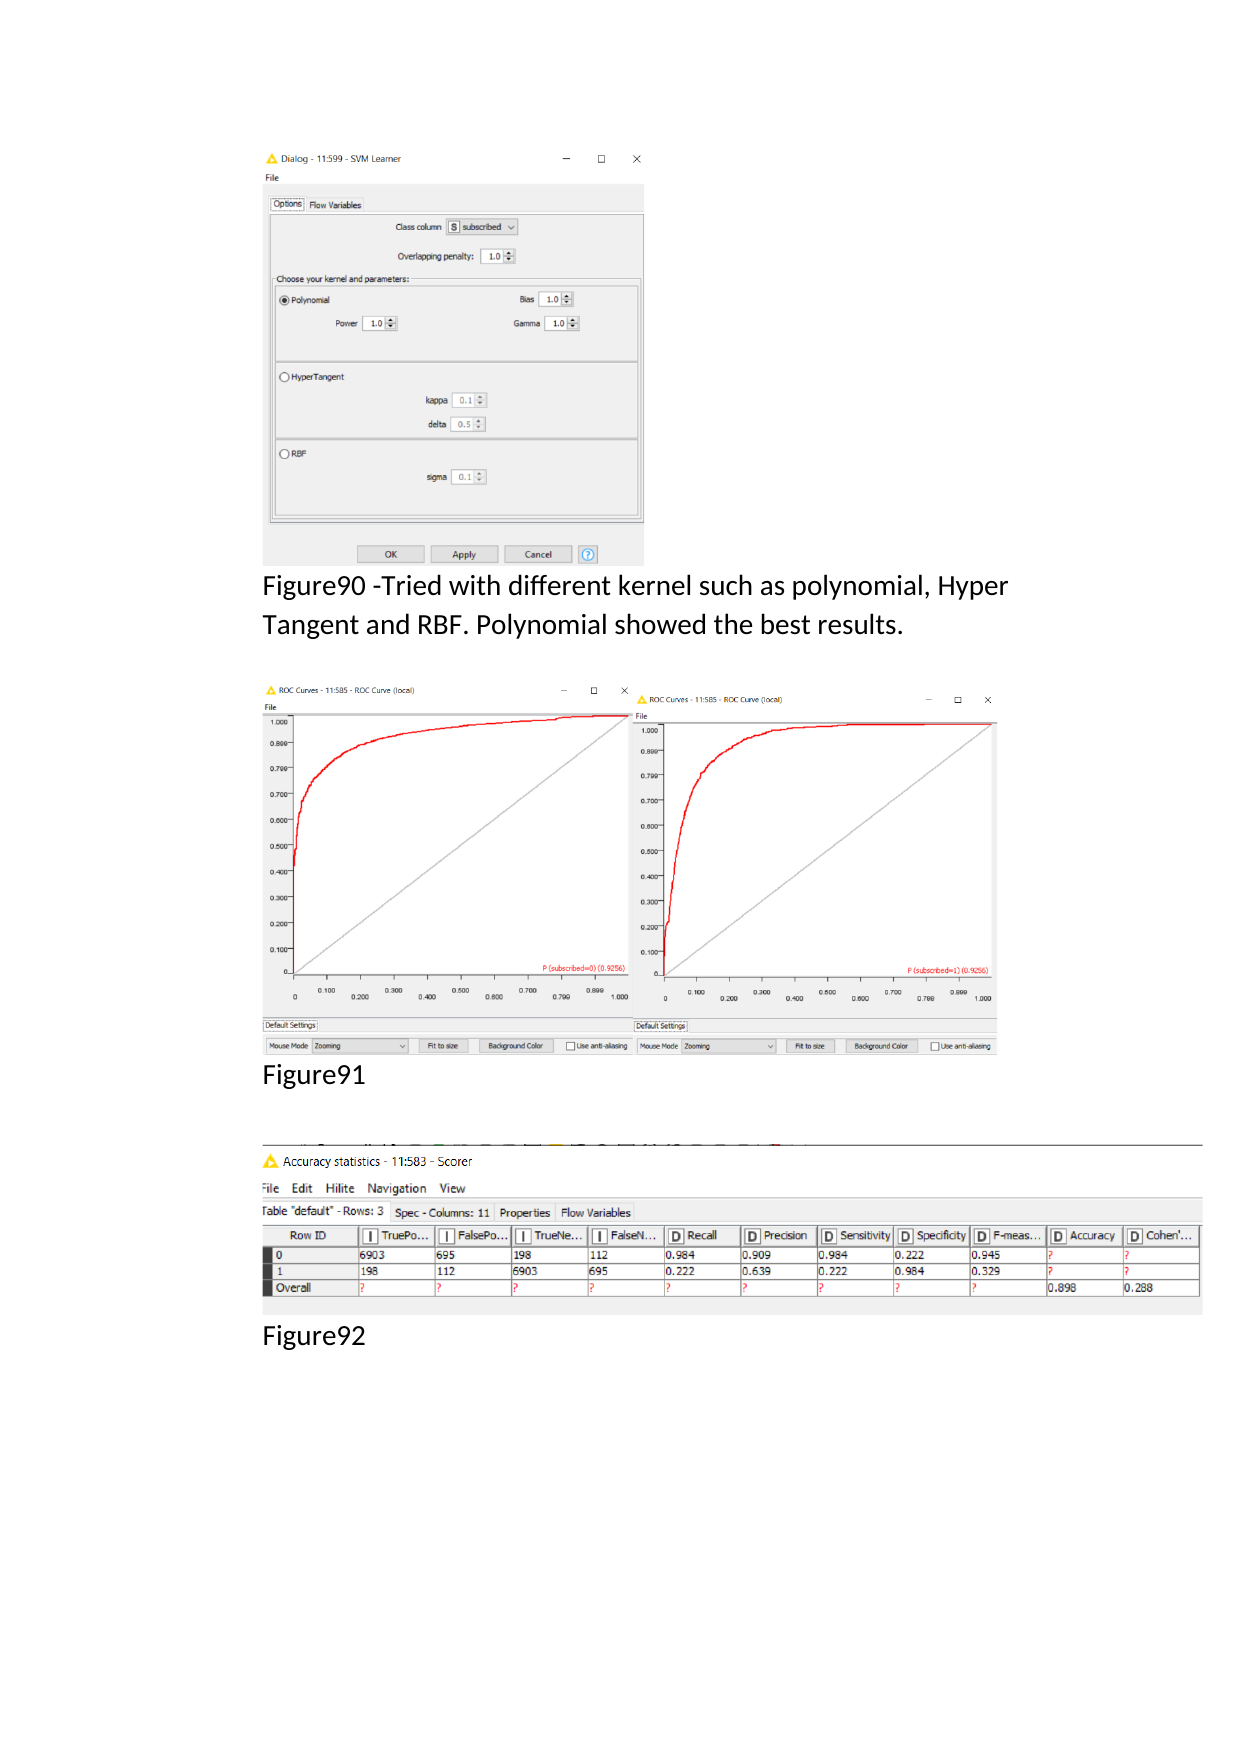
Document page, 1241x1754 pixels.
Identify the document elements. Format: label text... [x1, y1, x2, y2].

picture [262, 1144, 1203, 1315]
list Figure91 [262, 1056, 1090, 1092]
list Figure92 [262, 1317, 1090, 1353]
list Figure90 -Tried with different kernel such as polynomial, Hyper Tangent and RBF. Polynomial showed the best results. [262, 567, 1090, 642]
picture [262, 150, 645, 566]
picture [262, 682, 998, 1055]
